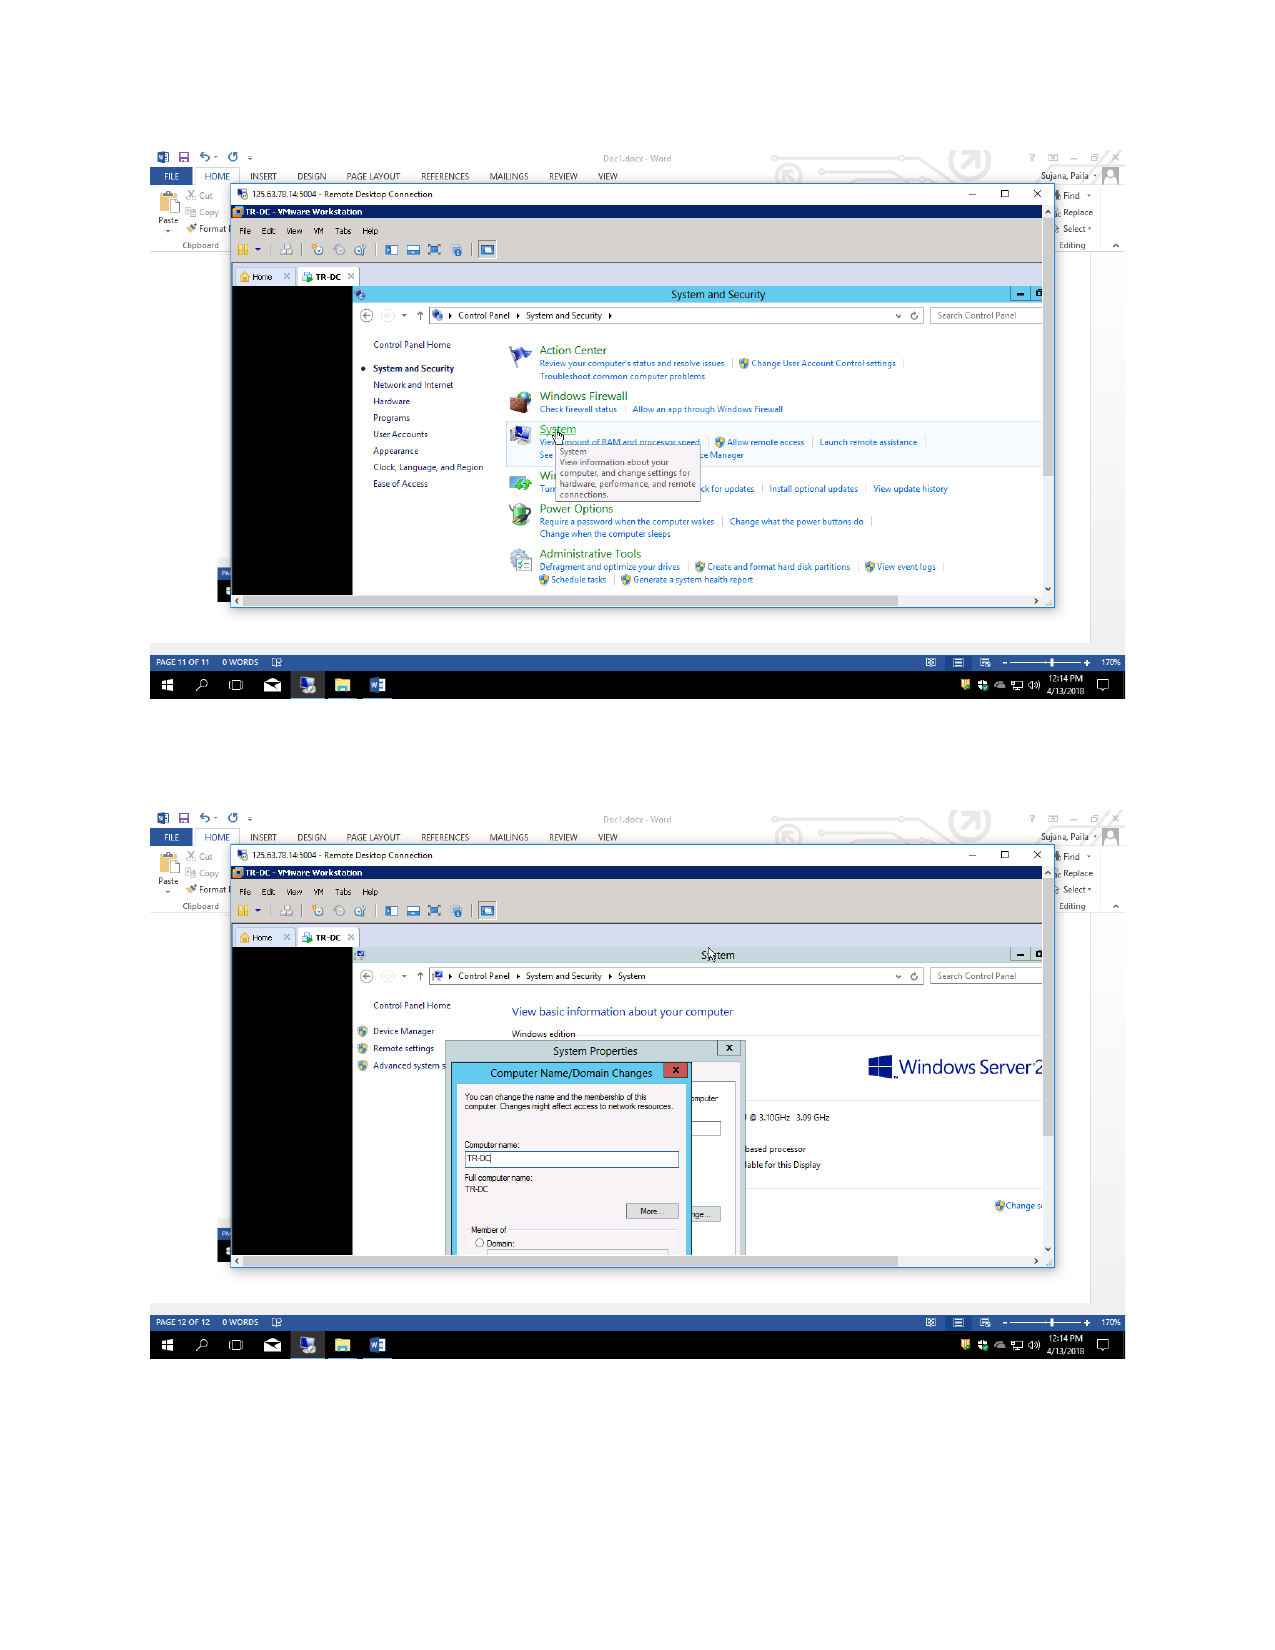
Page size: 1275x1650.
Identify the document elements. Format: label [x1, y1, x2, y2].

picture [150, 810, 1125, 1359]
picture [150, 150, 1125, 699]
